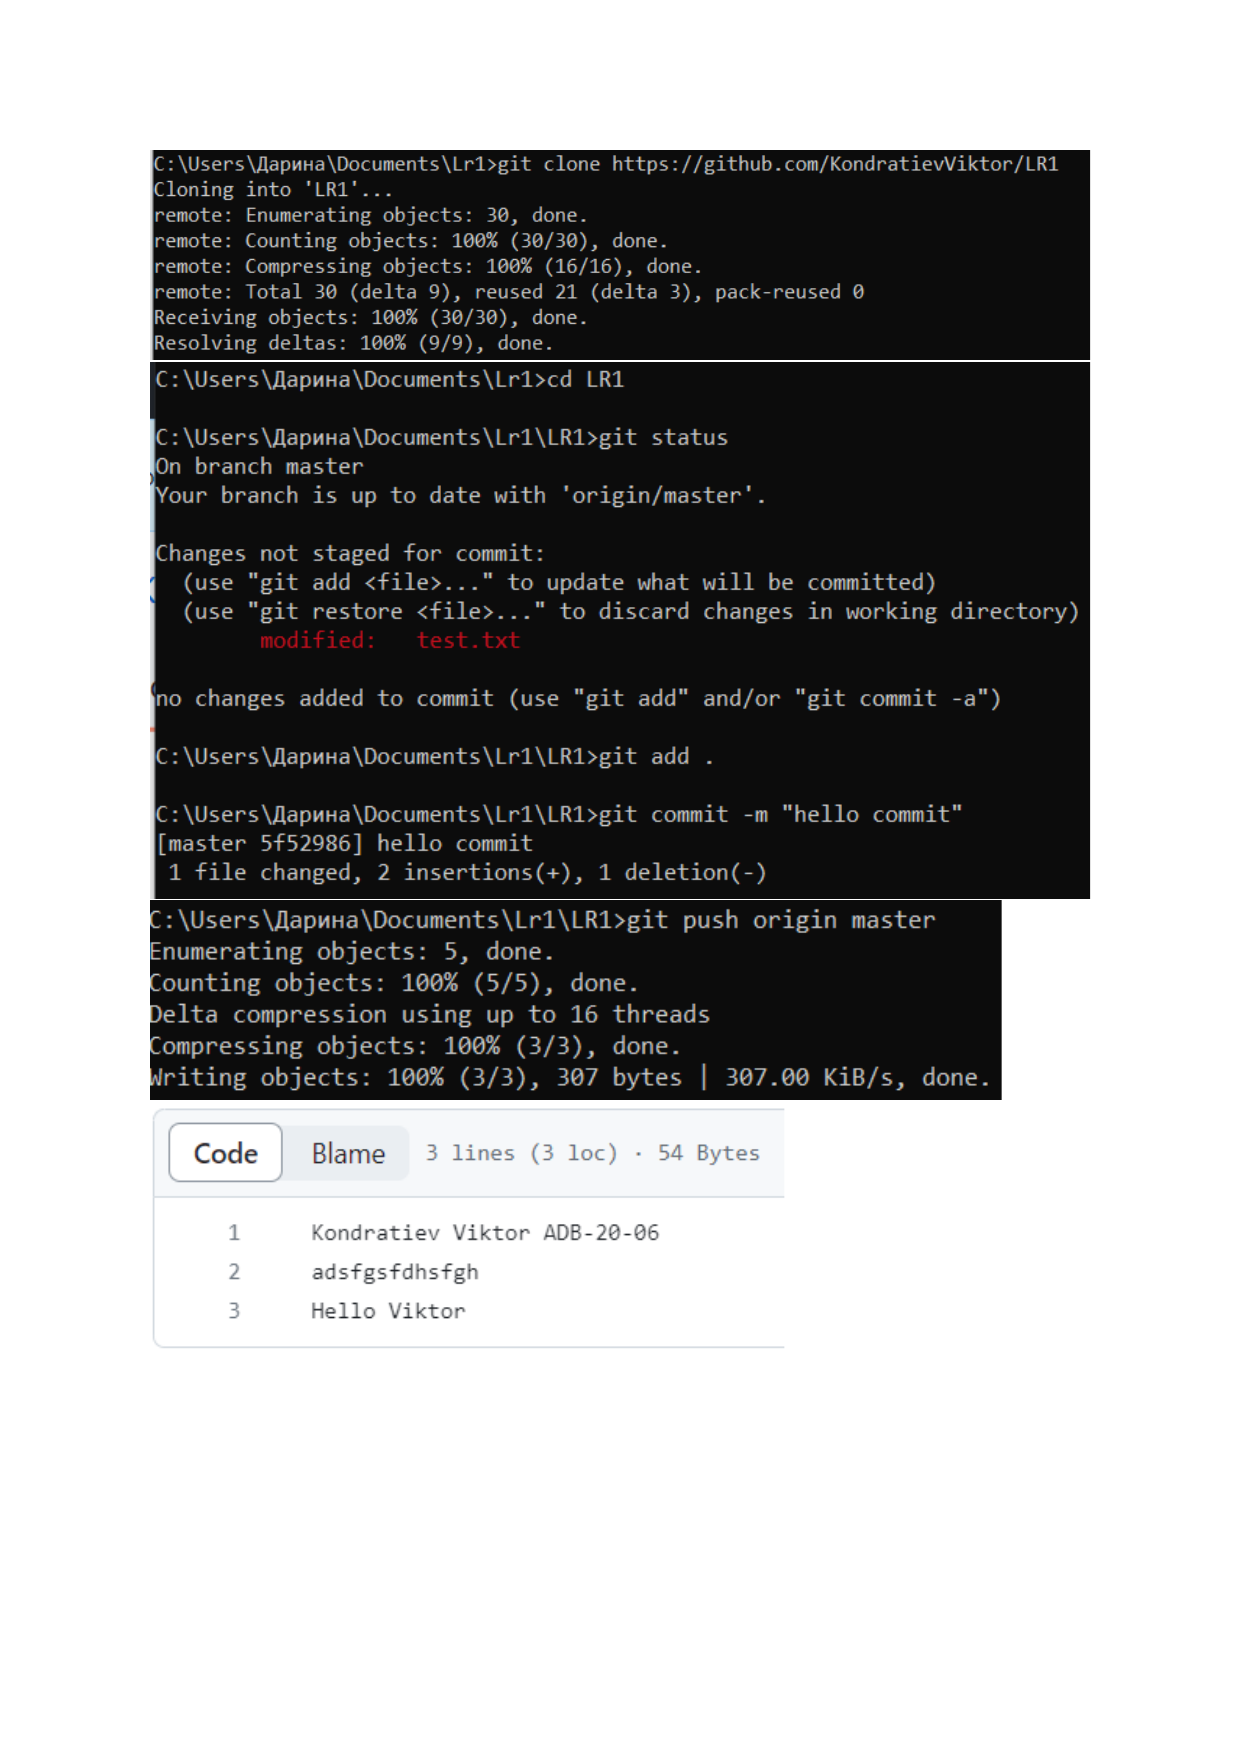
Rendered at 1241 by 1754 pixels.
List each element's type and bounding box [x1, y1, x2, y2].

picture [150, 150, 1091, 360]
picture [150, 362, 1091, 899]
picture [150, 1101, 785, 1353]
picture [150, 900, 1002, 1100]
